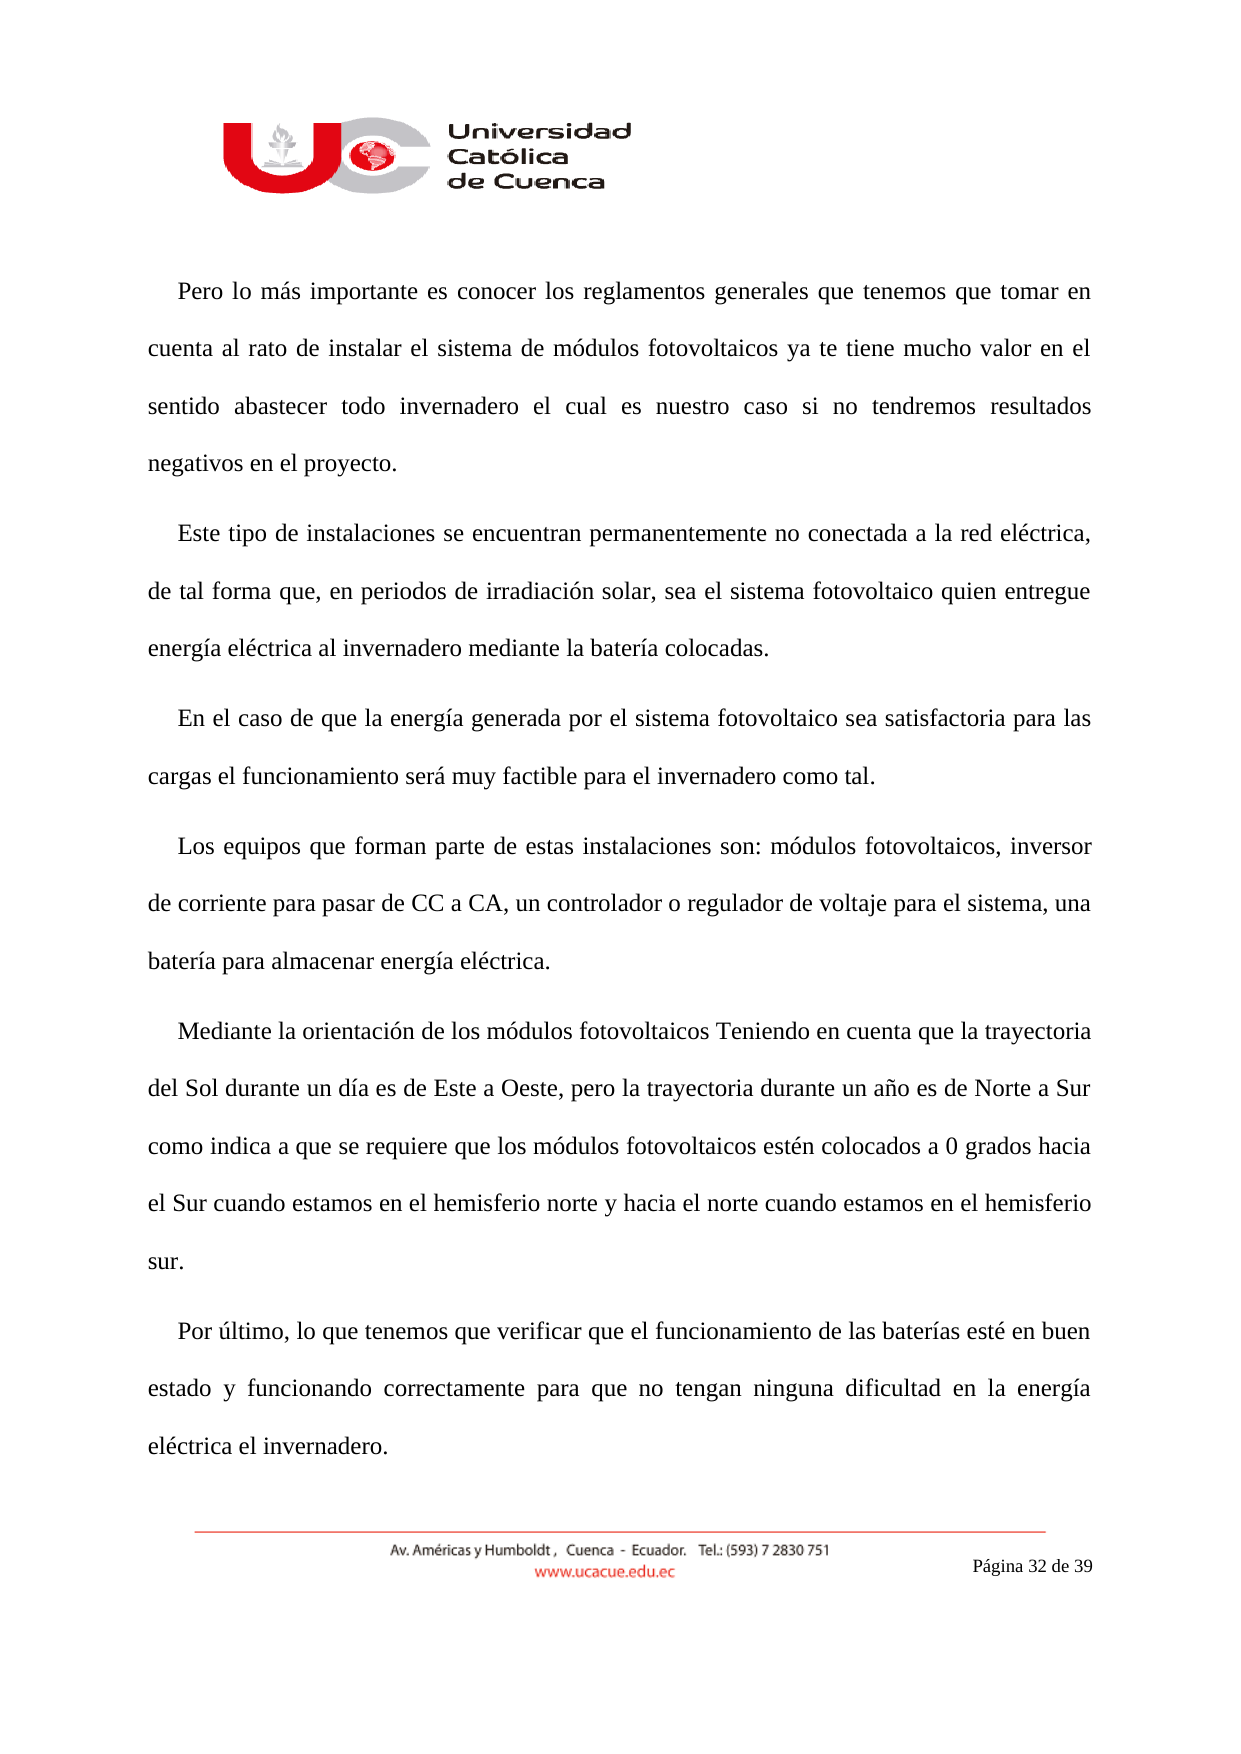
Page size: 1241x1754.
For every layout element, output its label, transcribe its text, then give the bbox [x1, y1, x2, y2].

text Por último, lo que tenemos que verificar que el funcionamiento de las baterías esté en buen estado y funcionando correctamente para que no tengan ninguna dificultad en la energía eléctrica el invernadero. [148, 1316, 1092, 1460]
picture [140, 1518, 1115, 1590]
picture [147, 86, 754, 235]
text Este tipo de instalaciones se encuentran permanentemente no conectada a la red eléctrica, de tal forma que, en periodos de irradiación solar, sea el sistema fotovoltaico quien entregue energía eléctrica al invernadero mediante la batería colocadas. [148, 518, 1092, 662]
text Los equipos que forman parte de estas instalaciones son: módulos fotovoltaicos, inversor de corriente para pasar de CC a CA, un controlador o regulador de voltaje para el sistema, una batería para almacenar energía eléctrica. [148, 831, 1092, 975]
text Pero lo más importante es conocer los reglamentos generales que tenemos que tomar en cuenta al rato de instalar el sistema de módulos fotovoltaicos ya te tiene mucho valor en el sentido abastecer todo invernadero el cual es nuestro caso si no tendremos resultados negativos en el proyecto. [148, 276, 1092, 477]
text En el caso de que la energía generada por el sistema fotovoltaico sea satisfactoria para las cargas el funcionamiento será muy factible para el invernadero como tal. [148, 703, 1092, 790]
text Mediante la orientación de los módulos fotovoltaicos Teniendo en cuenta que la trayectoria del Sol durante un día es de Este a Oeste, pero la trayectoria durante un año es de Norte a Sur como indica a que se requiere que los módulos fotovoltaicos estén colocados a 0 grados hacia el Sur cuando estamos en el hemisferio norte y hacia el norte cuando estamos en el hemisferio sur. [148, 1016, 1092, 1275]
